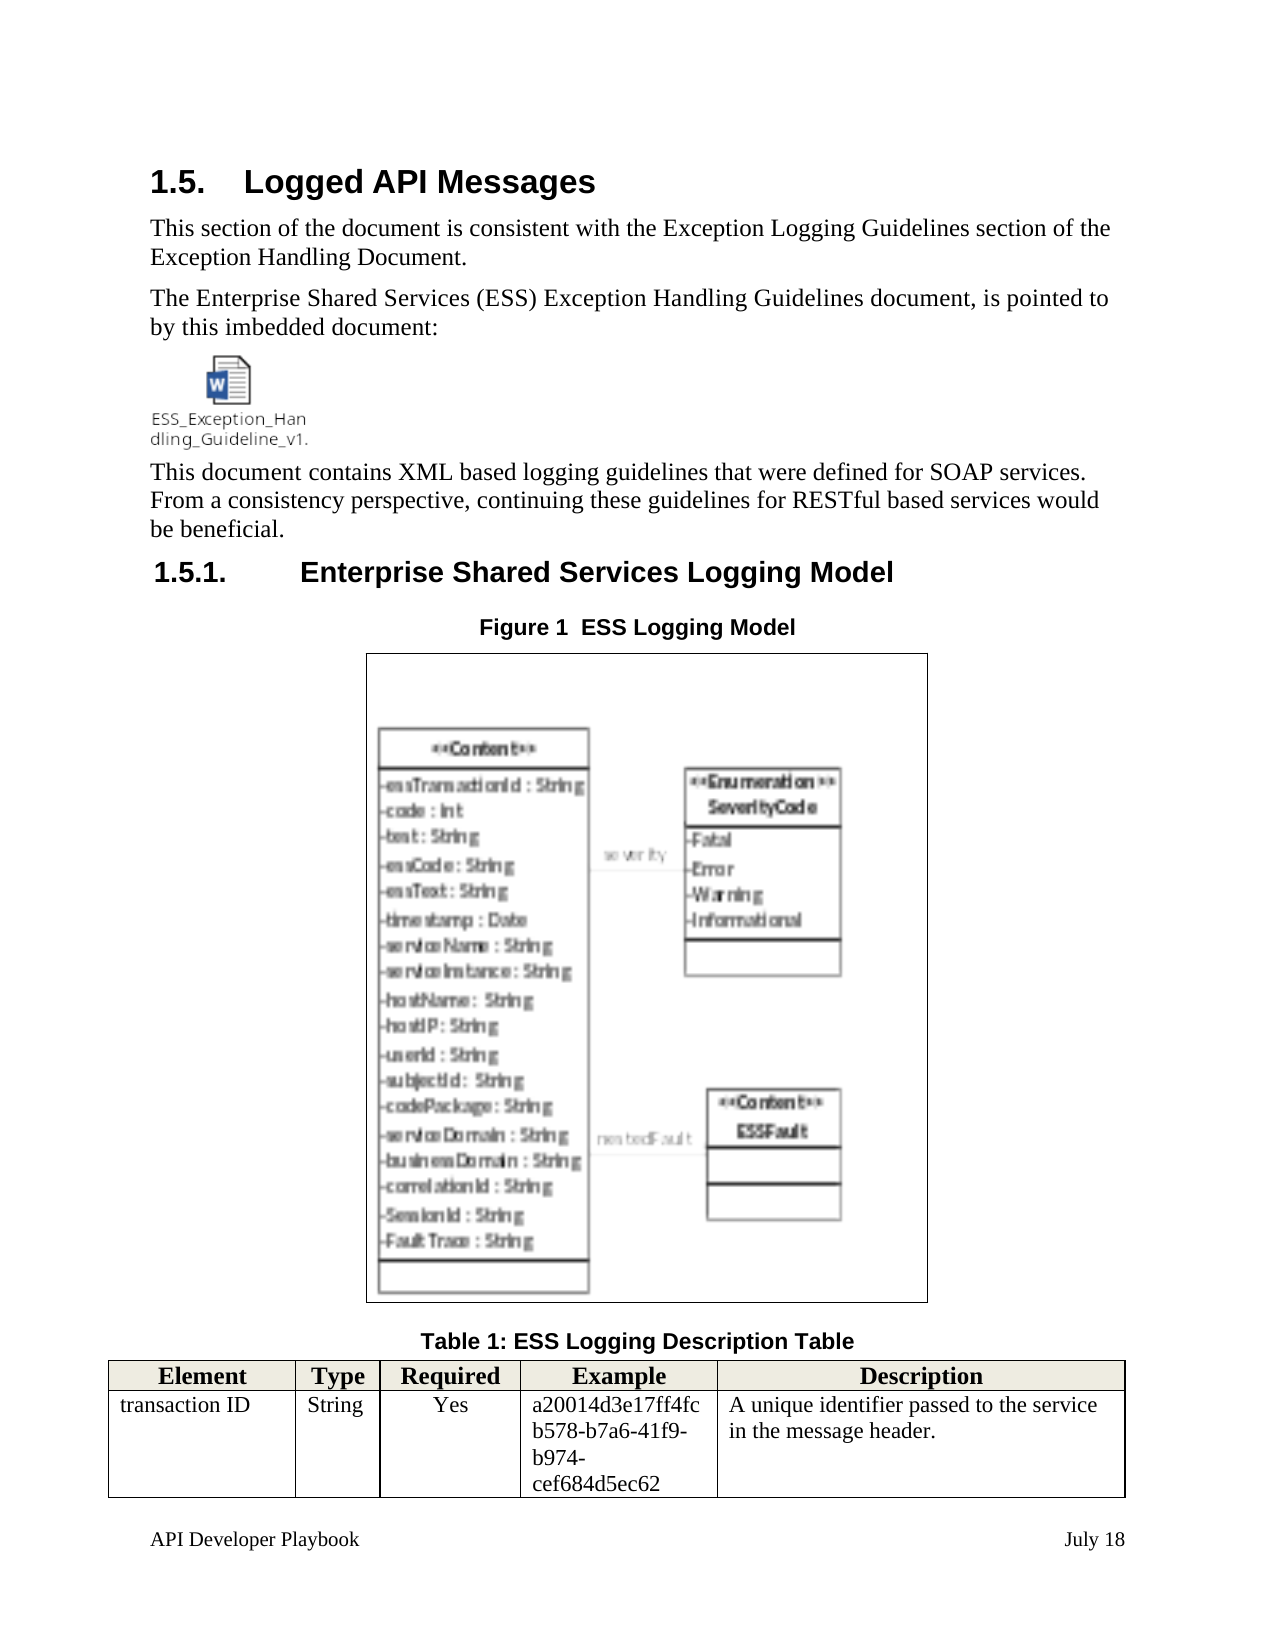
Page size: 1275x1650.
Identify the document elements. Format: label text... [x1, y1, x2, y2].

table_header Example [521, 1361, 717, 1390]
table_cell transaction ID [109, 1391, 295, 1497]
table_cell String [296, 1391, 379, 1497]
table_cell A unique identifier passed to the service in the message header. [718, 1391, 1124, 1497]
table_header Description [718, 1361, 1124, 1390]
text Table 1: ESS Logging Description Table [150, 1328, 1125, 1354]
text Figure 1 ESS Logging Model [150, 614, 1125, 640]
table_header Element [109, 1361, 295, 1390]
text This section of the document is consistent with the Exception Logging Guidelines section of the Exception Handling Document. [150, 213, 1125, 271]
text The Enterprise Shared Services (ESS) Exception Handling Guidelines document, is pointed to by this imbedded document: [150, 283, 1125, 341]
subtitle Logged API Messages [150, 162, 1125, 201]
table_cell Yes [381, 1391, 520, 1497]
table_cell a20014d3e17ff4fcb578-b7a6-41f9-b974-cef684d5ec62 [521, 1391, 717, 1497]
text This document contains XML based logging guidelines that were defined for SOAP services. From a consistency perspective, continuing these guidelines for RESTful based services would be beneficial. [150, 457, 1125, 543]
subtitle Enterprise Shared Services Logging Model [154, 555, 1200, 589]
table_header Type [296, 1361, 379, 1390]
table_header Required [381, 1361, 520, 1390]
